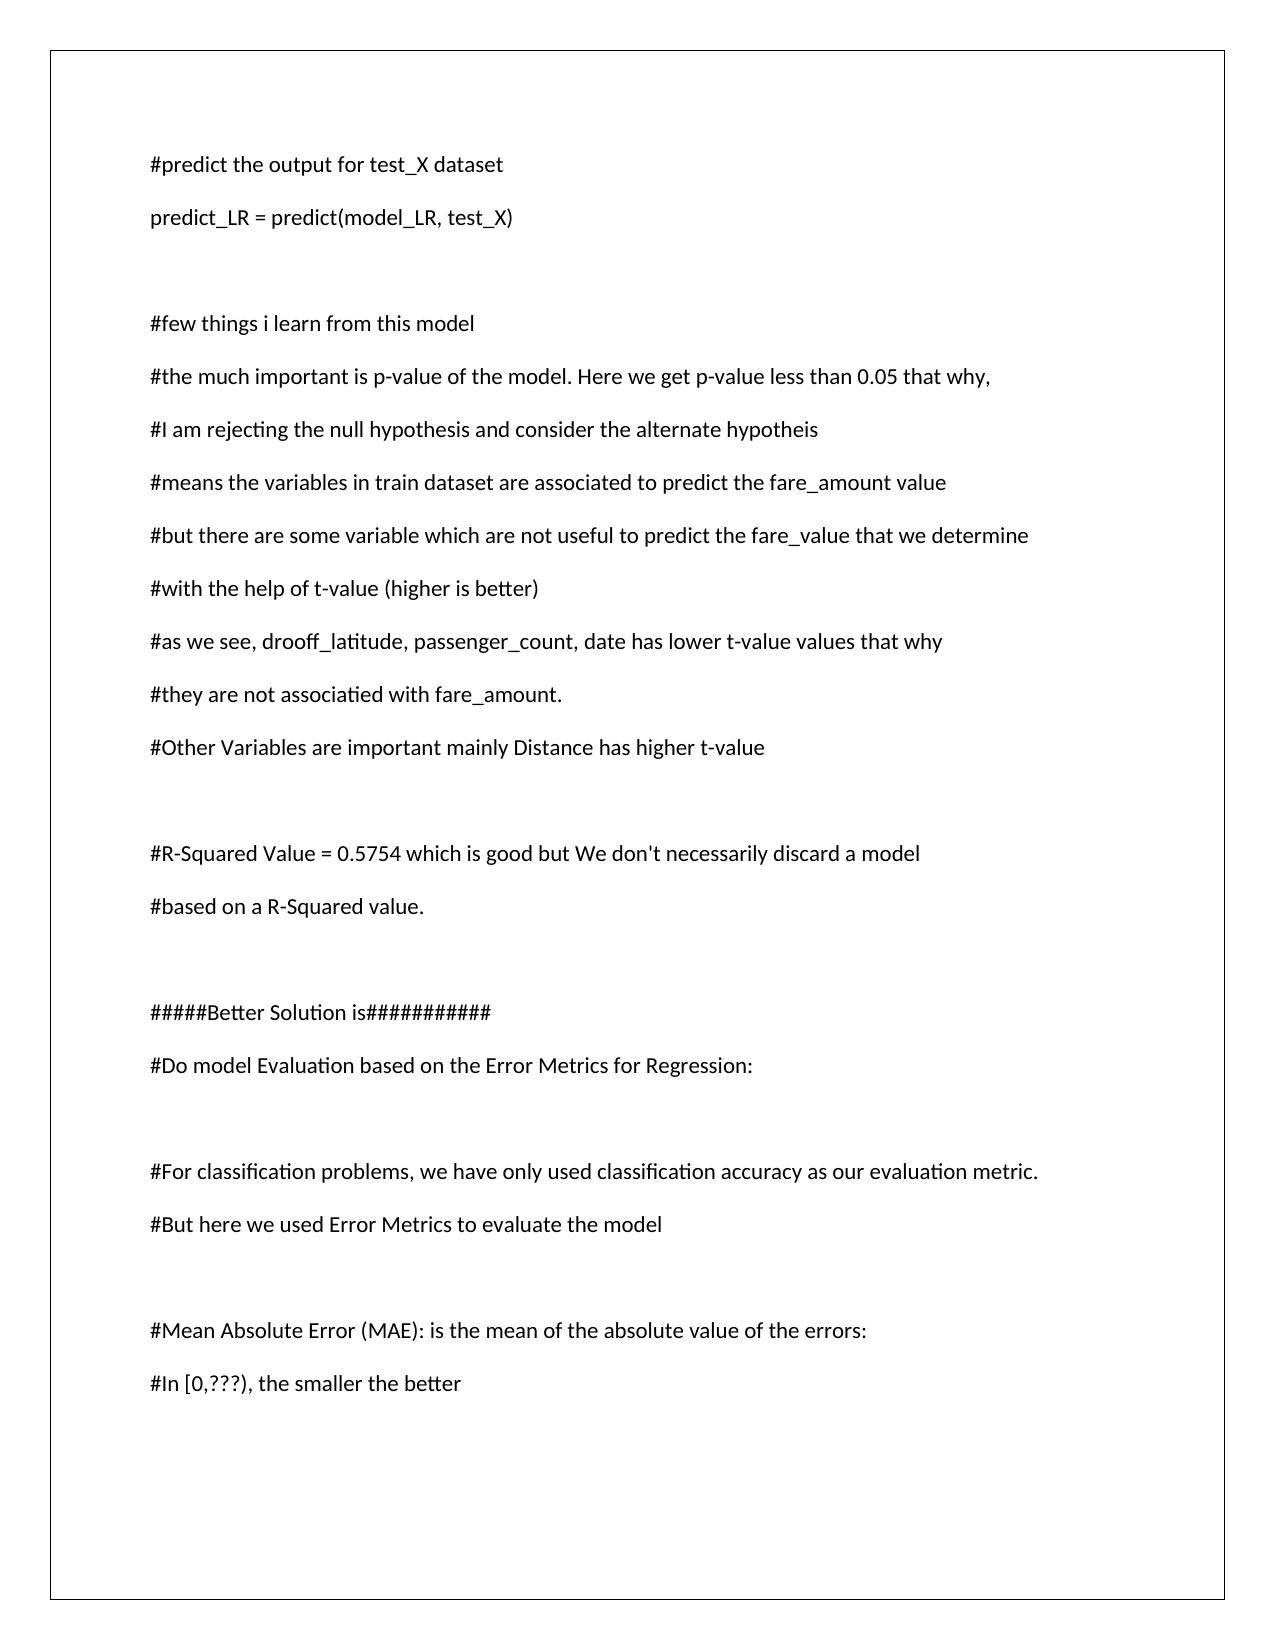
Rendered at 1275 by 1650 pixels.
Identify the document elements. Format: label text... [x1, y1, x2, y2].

text #I am rejecting the null hypothesis and consider the alternate hypotheis [150, 415, 1125, 443]
text #In [0,???), the smaller the better [150, 1369, 1125, 1397]
text #R-Squared Value = 0.5754 which is good but We don't necessarily discard a model [150, 839, 1125, 867]
text #few things i learn from this model [150, 309, 1125, 337]
text #means the variables in train dataset are associated to predict the fare_amount value [150, 468, 1125, 496]
text #Mean Absolute Error (MAE): is the mean of the absolute value of the errors: [150, 1316, 1125, 1344]
text #Do model Evaluation based on the Error Metrics for Regression: [150, 1051, 1125, 1079]
text #they are not associatied with fare_amount. [150, 680, 1125, 708]
text #####Better Solution is########### [150, 998, 1125, 1026]
text #based on a R-Squared value. [150, 892, 1125, 920]
text #as we see, drooff_latitude, passenger_count, date has lower t-value values that why [150, 627, 1125, 655]
text #But here we used Error Metrics to evaluate the model [150, 1210, 1125, 1238]
text #the much important is p-value of the model. Here we get p-value less than 0.05 that why, [150, 362, 1125, 390]
text #but there are some variable which are not useful to predict the fare_value that we determine [150, 521, 1125, 549]
text #For classification problems, we have only used classification accuracy as our evaluation metric. [150, 1157, 1125, 1185]
text #Other Variables are important mainly Distance has higher t-value [150, 733, 1125, 761]
text #predict the output for test_X dataset [150, 150, 1125, 178]
text #with the help of t-value (higher is better) [150, 574, 1125, 602]
text predict_LR = predict(model_LR, test_X) [150, 203, 1125, 231]
